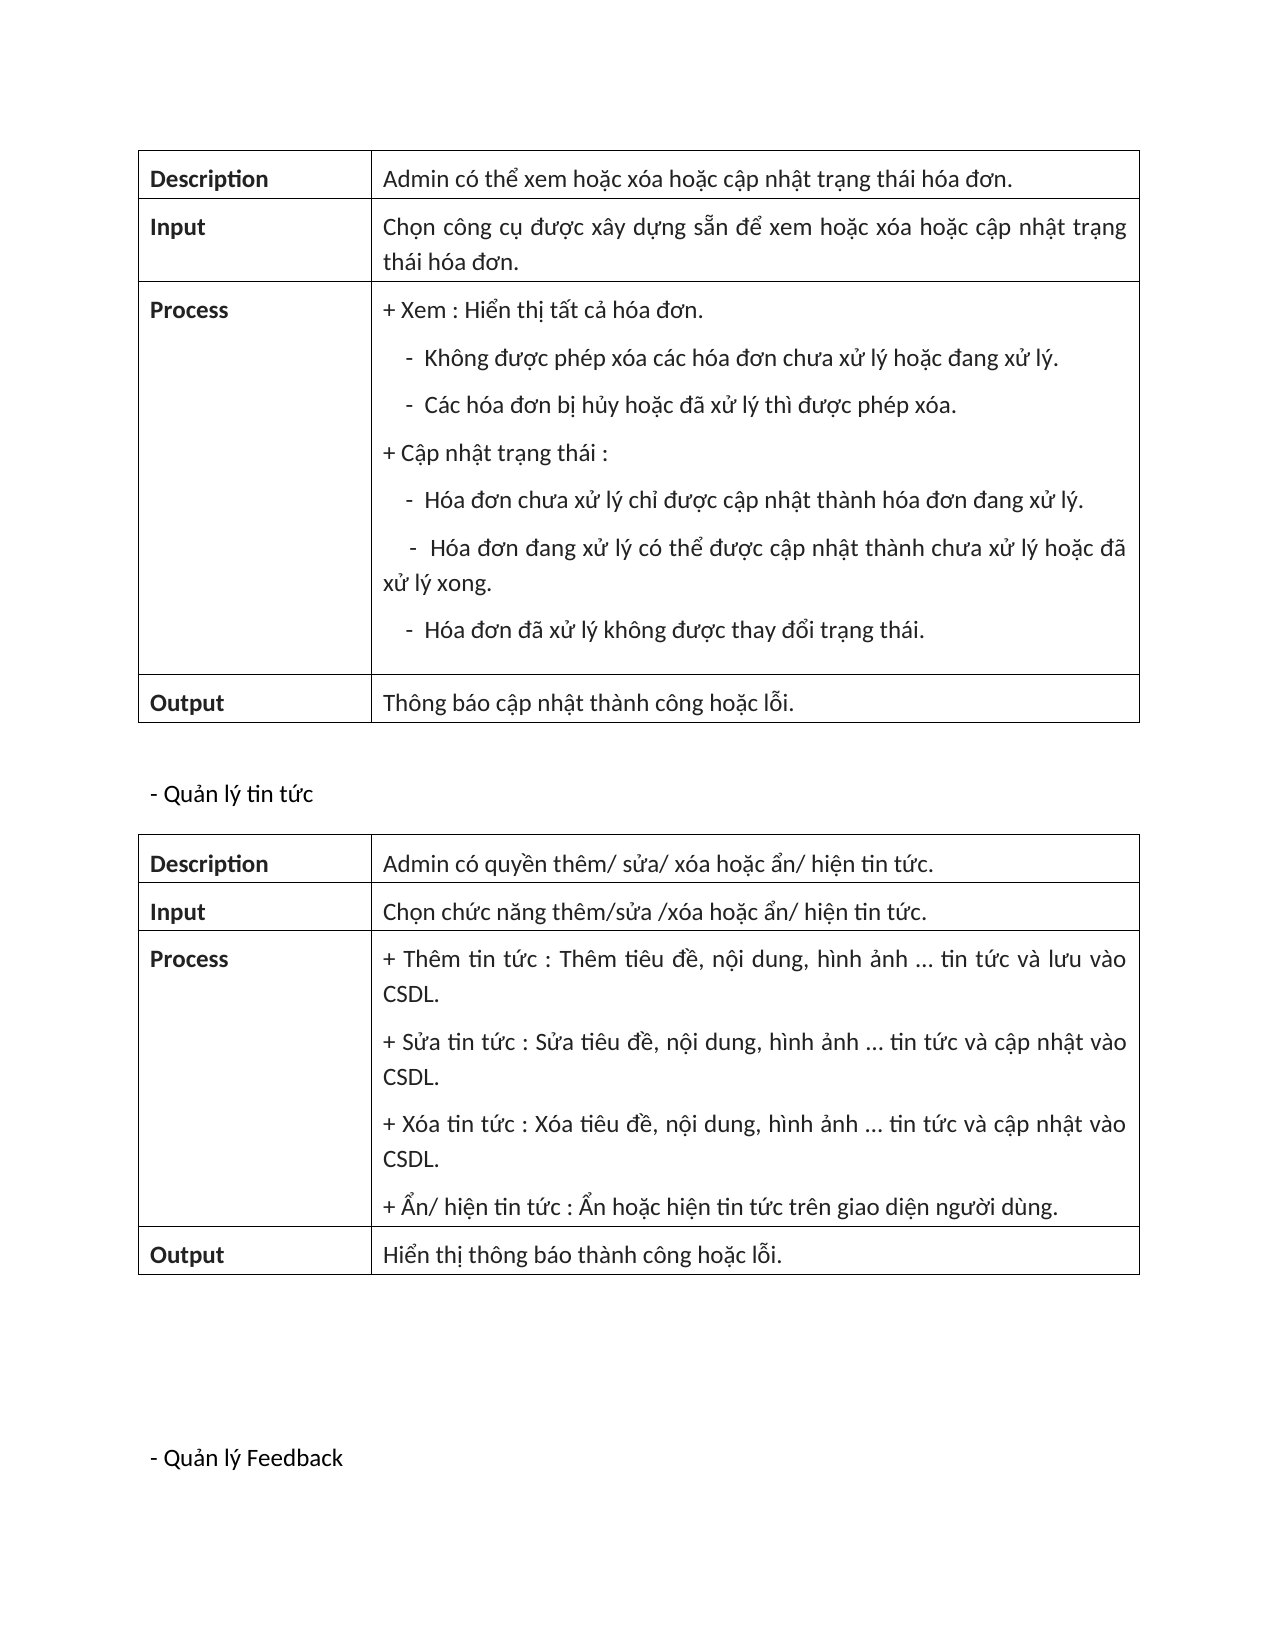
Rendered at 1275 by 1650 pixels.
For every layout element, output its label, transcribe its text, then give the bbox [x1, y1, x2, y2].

table_cell Chọn công cụ được xây dựng sẵn để xem hoặc xóa hoặc cập nhật trạng thái hóa đơn. [372, 199, 1139, 281]
table_cell Output [139, 675, 371, 722]
table_cell Thông báo cập nhật thành công hoặc lỗi. [372, 675, 1139, 722]
table_cell Hiển thị thông báo thành công hoặc lỗi. [372, 1227, 1139, 1273]
table_cell + Xem : Hiển thị tất cả hóa đơn. - Không được phép xóa các hóa đơn chưa xử lý hoặc đang xử lý. - Các hóa đơn bị hủy hoặc đã xử lý thì được phép xóa. + Cập nhật trạng thái : - Hóa đơn chưa xử lý chỉ được cập nhật thành hóa đơn đang xử lý. - Hóa đơn đang xử lý có thể được cập nhật thành chưa xử lý hoặc đã xử lý xong. - Hóa đơn đã xử lý không được thay đổi trạng thái. [372, 282, 1139, 674]
text - Quản lý tin tức [150, 778, 1125, 809]
text - Quản lý Feedback [150, 1442, 1125, 1472]
table_cell Process [139, 931, 371, 1226]
table_header Admin có quyền thêm/ sửa/ xóa hoặc ẩn/ hiện tin tức. [372, 835, 1139, 882]
table_cell Chọn chức năng thêm/sửa /xóa hoặc ẩn/ hiện tin tức. [372, 883, 1139, 930]
table_cell + Thêm tin tức : Thêm tiêu đề, nội dung, hình ảnh … tin tức và lưu vào CSDL. + Sửa tin tức : Sửa tiêu đề, nội dung, hình ảnh … tin tức và cập nhật vào CSDL. + Xóa tin tức : Xóa tiêu đề, nội dung, hình ảnh … tin tức và cập nhật vào CSDL. + Ẩn/ hiện tin tức : Ẩn hoặc hiện tin tức trên giao diện người dùng. [372, 931, 1139, 1226]
table_cell Output [139, 1227, 371, 1273]
table_header Description [139, 151, 371, 198]
table_header Admin có thể xem hoặc xóa hoặc cập nhật trạng thái hóa đơn. [372, 151, 1139, 198]
table_cell Input [139, 883, 371, 930]
table_cell Process [139, 282, 371, 674]
table_cell Input [139, 199, 371, 281]
table_header Description [139, 835, 371, 882]
